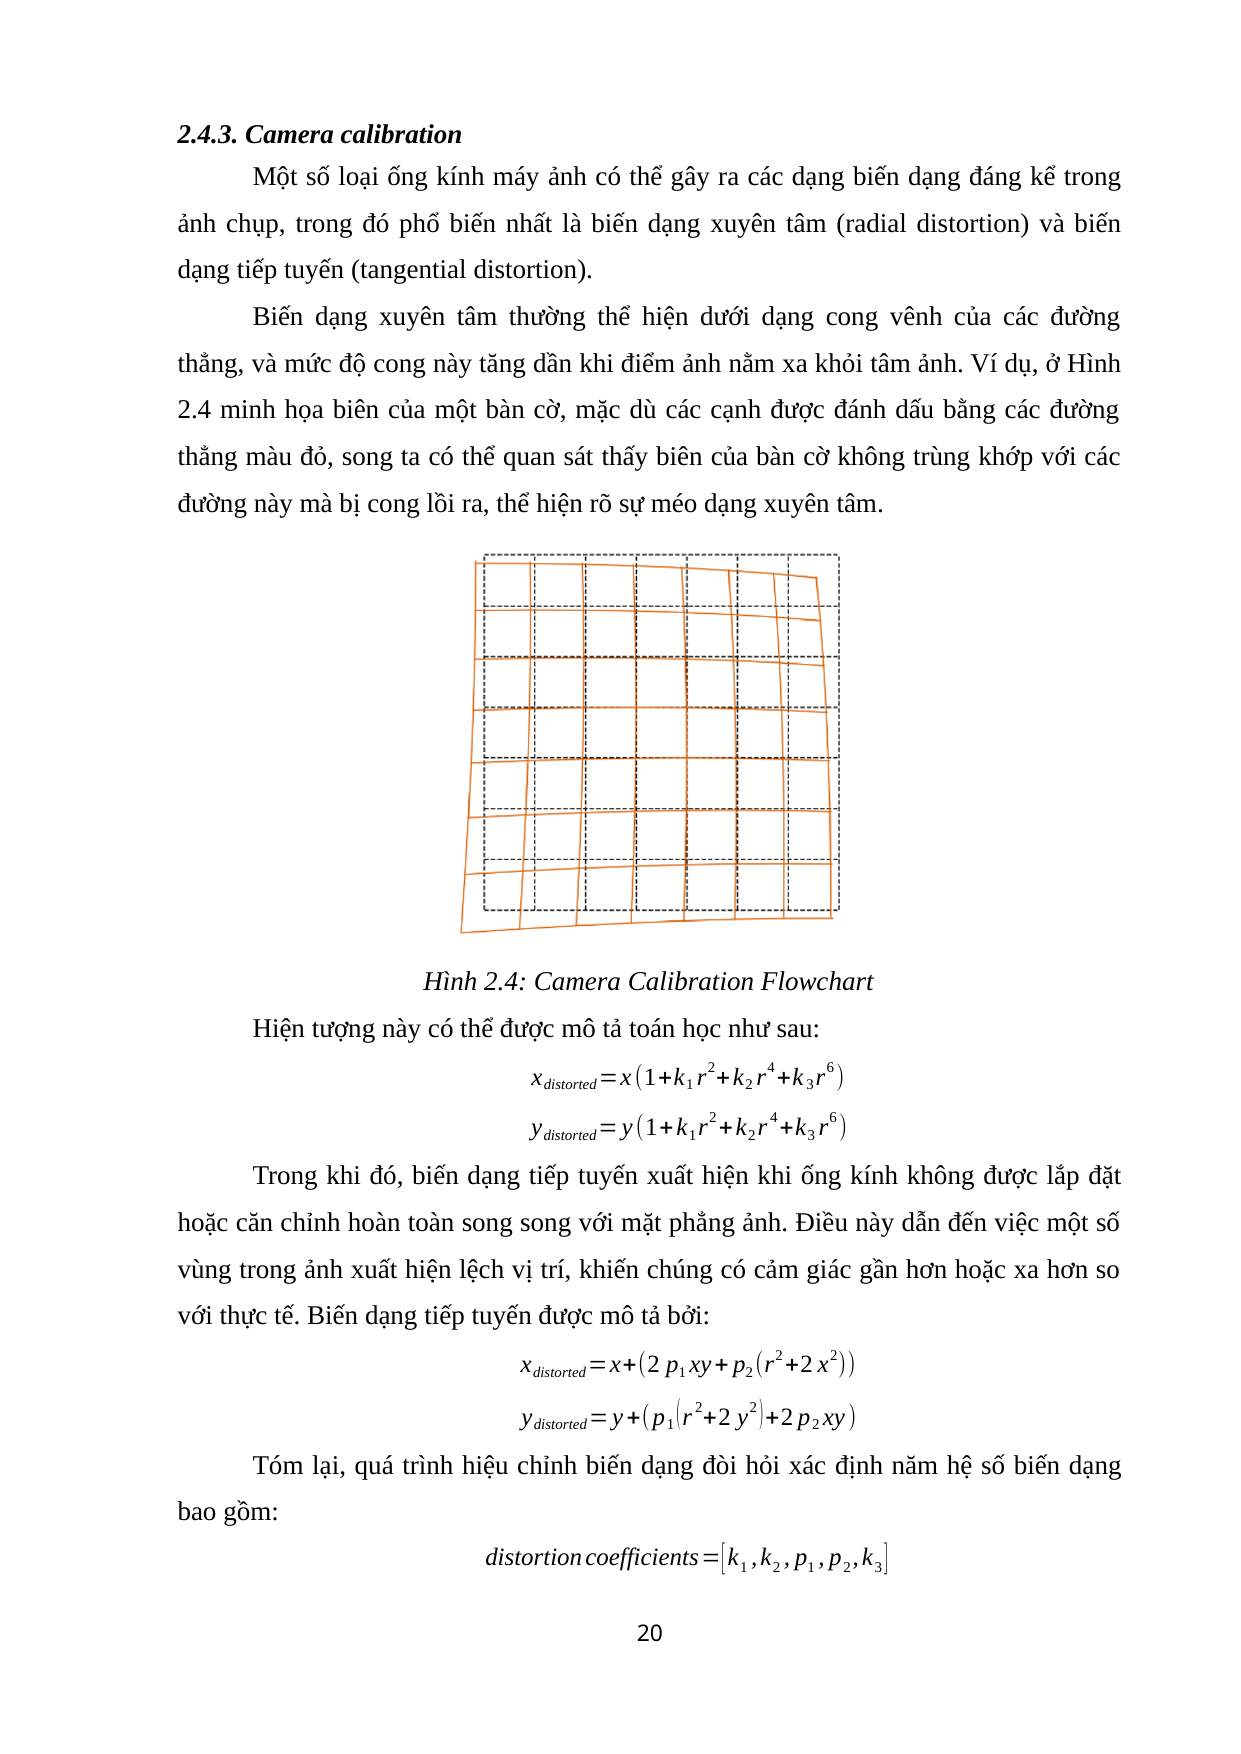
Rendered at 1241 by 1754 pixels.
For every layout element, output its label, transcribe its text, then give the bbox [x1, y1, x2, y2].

text Hình 2.4: Camera Calibration Flowchart [177, 965, 1122, 996]
subtitle 2.4.3. Camera calibration [177, 118, 1122, 149]
text Hiện tượng này có thể được mô tả toán học như sau: [177, 1012, 1122, 1043]
text Biến dạng xuyên tâm thường thể hiện dưới dạng cong vênh của các đường thẳng, và mức độ cong này tăng dần khi điểm ảnh nằm xa khỏi tâm ảnh. Ví dụ, ở Hình 2.4 minh họa biên của một bàn cờ, mặc dù các cạnh được đánh dấu bằng các đường thẳng màu đỏ, song ta có thể quan sát thấy biên của bàn cờ không trùng khớp với các đường này mà bị cong lồi ra, thể hiện rõ sự méo dạng xuyên tâm. [177, 300, 1122, 518]
text Một số loại ống kính máy ảnh có thể gây ra các dạng biến dạng đáng kể trong ảnh chụp, trong đó phổ biến nhất là biến dạng xuyên tâm (radial distortion) và biến dạng tiếp tuyến (tangential distortion). [177, 160, 1122, 284]
text Tóm lại, quá trình hiệu chỉnh biến dạng đòi hỏi xác định năm hệ số biến dạng bao gồm: [177, 1449, 1122, 1527]
text Trong khi đó, biến dạng tiếp tuyến xuất hiện khi ống kính không được lắp đặt hoặc căn chỉnh hoàn toàn song song với mặt phẳng ảnh. Điều này dẫn đến việc một số vùng trong ảnh xuất hiện lệch vị trí, khiến chúng có cảm giác gần hơn hoặc xa hơn so với thực tế. Biến dạng tiếp tuyến được mô tả bởi: [177, 1159, 1122, 1331]
picture [425, 533, 874, 950]
